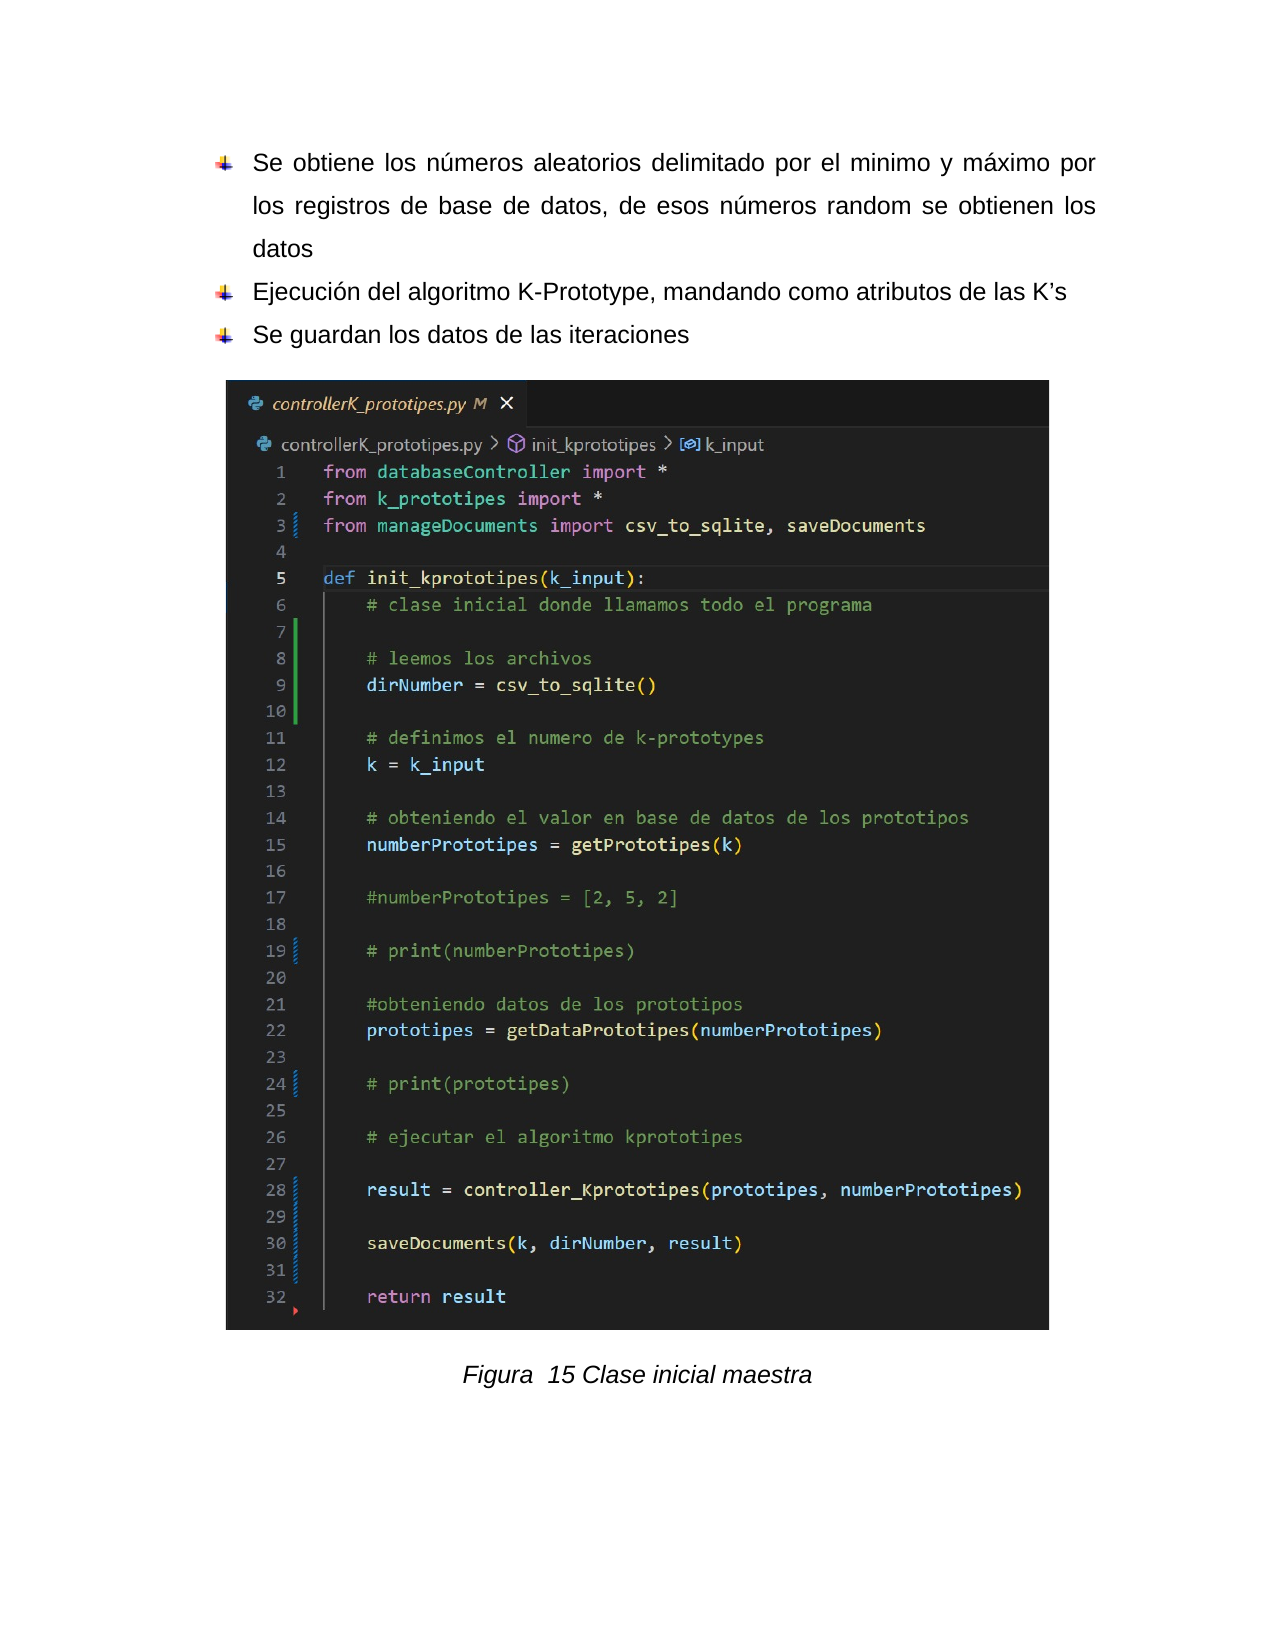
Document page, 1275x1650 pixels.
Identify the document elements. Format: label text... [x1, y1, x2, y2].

text Figura 15 Clase inicial maestra [177, 1360, 1098, 1389]
list Se obtiene los números aleatorios delimitado por el minimo y máximo por los registros de base de datos, de esos números random se obtienen los datos [215, 148, 1098, 263]
list Ejecución del algoritmo K-Prototype, mandando como atributos de las K’s [215, 277, 1098, 306]
picture [215, 283, 233, 301]
picture [225, 380, 1050, 1330]
picture [215, 326, 233, 344]
picture [215, 154, 233, 171]
list Se guardan los datos de las iteraciones [215, 320, 1098, 349]
